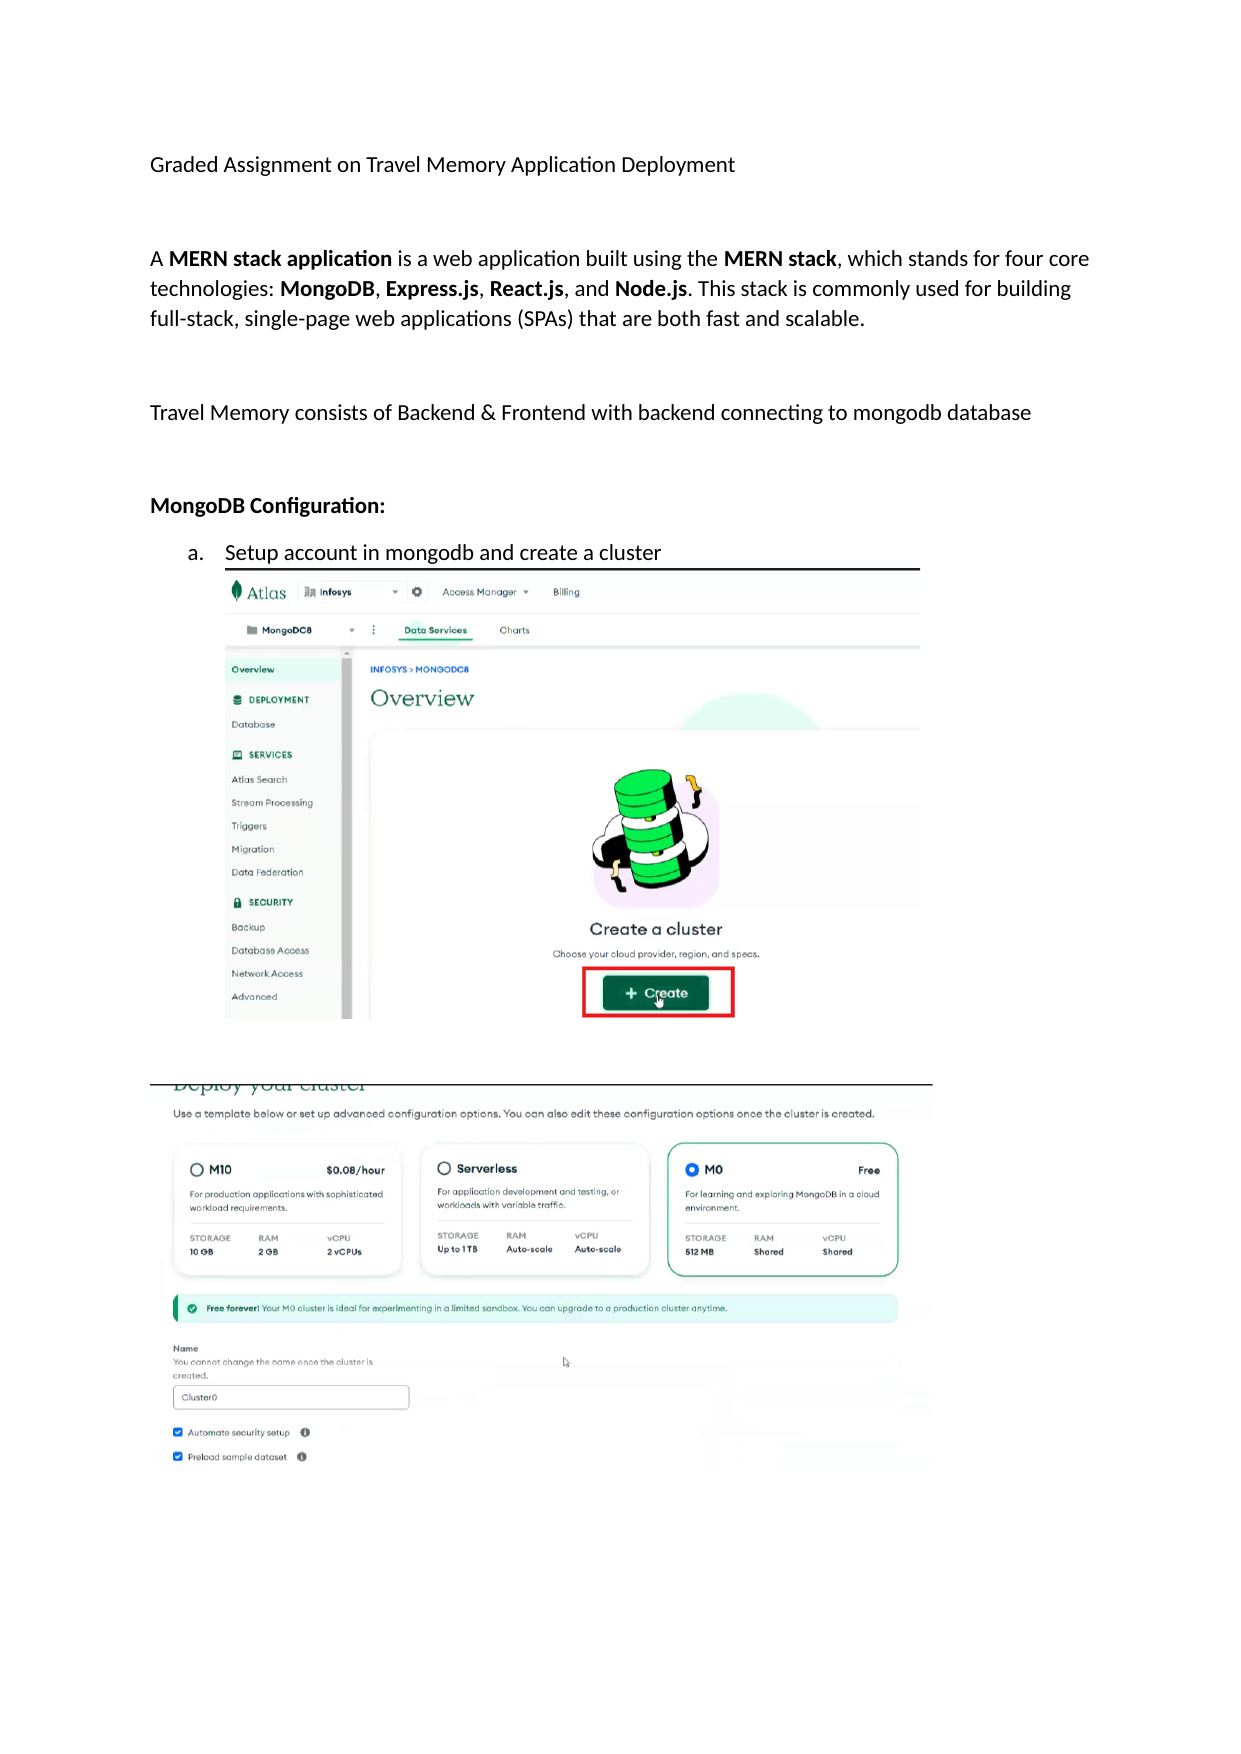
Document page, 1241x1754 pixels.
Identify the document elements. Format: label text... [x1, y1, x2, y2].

picture [150, 1084, 933, 1466]
text Travel Memory consists of Backend & Frontend with backend connecting to mongodb database [150, 398, 1090, 426]
text Graded Assignment on Travel Memory Application Deployment [150, 150, 1090, 178]
text MongoDB Configuration: [150, 492, 1090, 520]
text A MERN stack application is a web application built using the MERN stack, which stands for four core technologies: MongoDB, Express.js, React.js, and Node.js. This stack is commonly used for building full-stack, single-page web applications (SPAs) that are both fast and scalable. [150, 244, 1090, 332]
picture [225, 568, 921, 1019]
